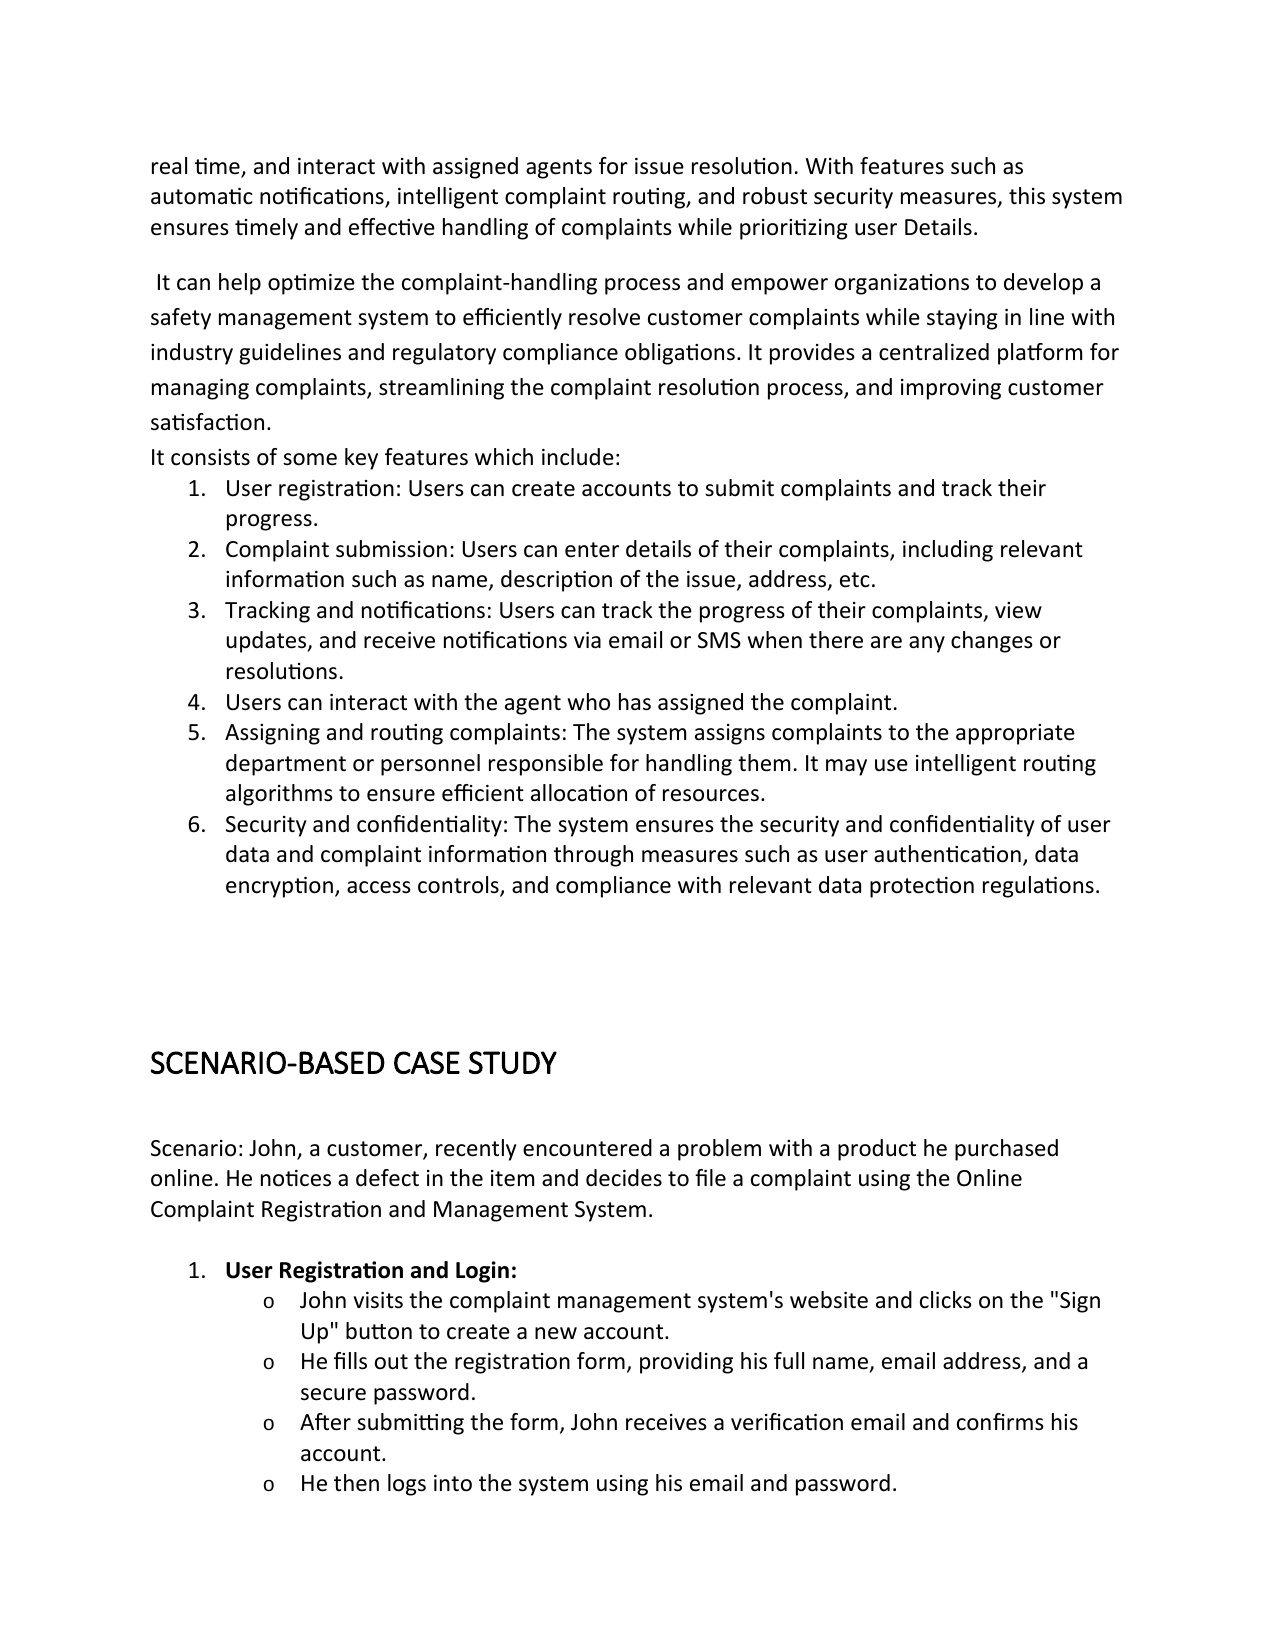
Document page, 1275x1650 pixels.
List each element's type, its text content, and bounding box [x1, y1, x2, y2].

text It consists of some key features which include: [150, 442, 1125, 472]
list Complaint submission: Users can enter details of their complaints, including relevant information such as name, description of the issue, address, etc. [187, 533, 1125, 594]
text Scenario: John, a customer, recently encountered a problem with a product he purchased online. He notices a defect in the item and decides to file a complaint using the Online Complaint Registration and Management System. [150, 1132, 1125, 1223]
text It can help optimize the complaint-handling process and empower organizations to develop a safety management system to efficiently resolve customer complaints while staying in line with industry guidelines and regulatory compliance obligations. It provides a centralized platform for managing complaints, streamlining the complaint resolution process, and improving customer satisfaction. [150, 267, 1125, 437]
list Users can interact with the agent who has assigned the complaint. [187, 686, 1125, 716]
list Tracking and notifications: Users can track the progress of their complaints, view updates, and receive notifications via email or SMS when there are any changes or resolutions. [187, 594, 1125, 686]
list John visits the complaint management system's website and clicks on the "Sign Up" button to create a new account. [262, 1284, 1125, 1345]
list After submitting the form, John receives a verification email and confirms his account. [262, 1406, 1125, 1467]
list Security and confidentiality: The system ensures the security and confidentiality of user data and complaint information through measures such as user authentication, data encryption, access controls, and compliance with relevant data protection regulations. [187, 808, 1125, 899]
list He fills out the registration form, providing his full name, email address, and a secure password. [262, 1345, 1125, 1406]
list User Registration and Login: [187, 1254, 1125, 1284]
list He then logs into the system using his email and password. [262, 1467, 1125, 1498]
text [150, 150, 1125, 242]
list User registration: Users can create accounts to submit complaints and track their progress. [187, 472, 1125, 533]
subtitle SCENARIO-BASED CASE STUDY [150, 1041, 1125, 1082]
list Assigning and routing complaints: The system assigns complaints to the appropriate department or personnel responsible for handling them. It may use intelligent routing algorithms to ensure efficient allocation of resources. [187, 716, 1125, 808]
